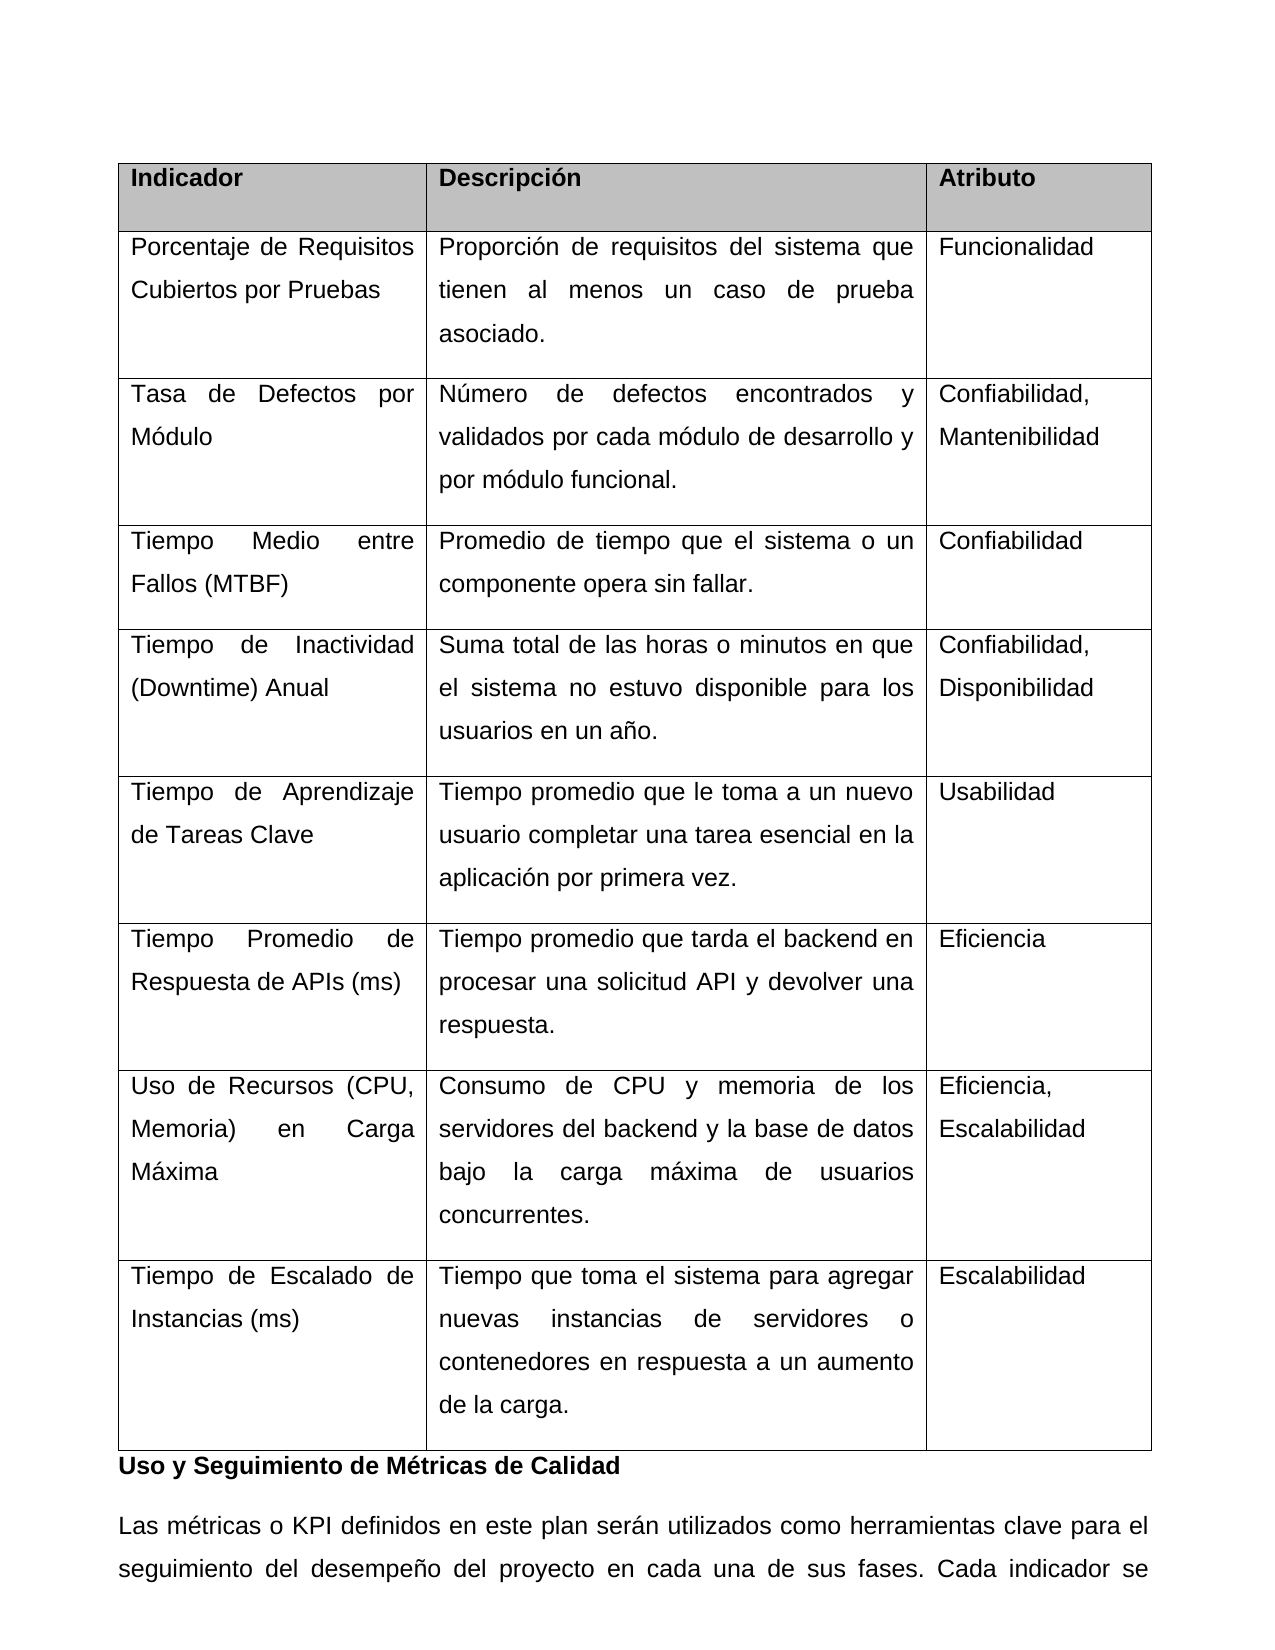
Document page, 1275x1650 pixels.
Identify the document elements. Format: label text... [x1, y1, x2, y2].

table_cell Promedio de tiempo que el sistema o un componente opera sin fallar. [427, 526, 926, 629]
table_cell Uso de Recursos (CPU, Memoria) en Carga Máxima [119, 1071, 426, 1260]
table_cell Funcionalidad [927, 232, 1151, 378]
table_cell Tiempo de Escalado de Instancias (ms) [119, 1261, 426, 1450]
table_cell Tiempo de Inactividad (Downtime) Anual [119, 630, 426, 776]
table_cell Confiabilidad, Mantenibilidad [927, 379, 1151, 525]
table_cell Eficiencia, Escalabilidad [927, 1071, 1151, 1260]
table_cell Confiabilidad [927, 526, 1151, 629]
table_header Indicador [119, 164, 426, 231]
table_header Atributo [927, 164, 1151, 231]
table_cell Tiempo Promedio de Respuesta de APIs (ms) [119, 924, 426, 1070]
table_cell Confiabilidad, Disponibilidad [927, 630, 1151, 776]
table_cell Número de defectos encontrados y validados por cada módulo de desarrollo y por módulo funcional. [427, 379, 926, 525]
text Uso y Seguimiento de Métricas de Calidad [118, 1451, 1152, 1480]
table_cell Tiempo de Aprendizaje de Tareas Clave [119, 777, 426, 923]
table_cell Escalabilidad [927, 1261, 1151, 1450]
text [118, 1511, 1152, 1583]
table_cell Tiempo promedio que le toma a un nuevo usuario completar una tarea esencial en la aplicación por primera vez. [427, 777, 926, 923]
table_cell Suma total de las horas o minutos en que el sistema no estuvo disponible para los usuarios en un año. [427, 630, 926, 776]
table_cell Usabilidad [927, 777, 1151, 923]
table_cell Consumo de CPU y memoria de los servidores del backend y la base de datos bajo la carga máxima de usuarios concurrentes. [427, 1071, 926, 1260]
table_cell Eficiencia [927, 924, 1151, 1070]
table_header Descripción [427, 164, 926, 231]
table_cell Proporción de requisitos del sistema que tienen al menos un caso de prueba asociado. [427, 232, 926, 378]
table_cell Tiempo que toma el sistema para agregar nuevas instancias de servidores o contenedores en respuesta a un aumento de la carga. [427, 1261, 926, 1450]
table_cell Porcentaje de Requisitos Cubiertos por Pruebas [119, 232, 426, 378]
table_cell Tiempo Medio entre Fallos (MTBF) [119, 526, 426, 629]
table_cell Tasa de Defectos por Módulo [119, 379, 426, 525]
table_cell Tiempo promedio que tarda el backend en procesar una solicitud API y devolver una respuesta. [427, 924, 926, 1070]
